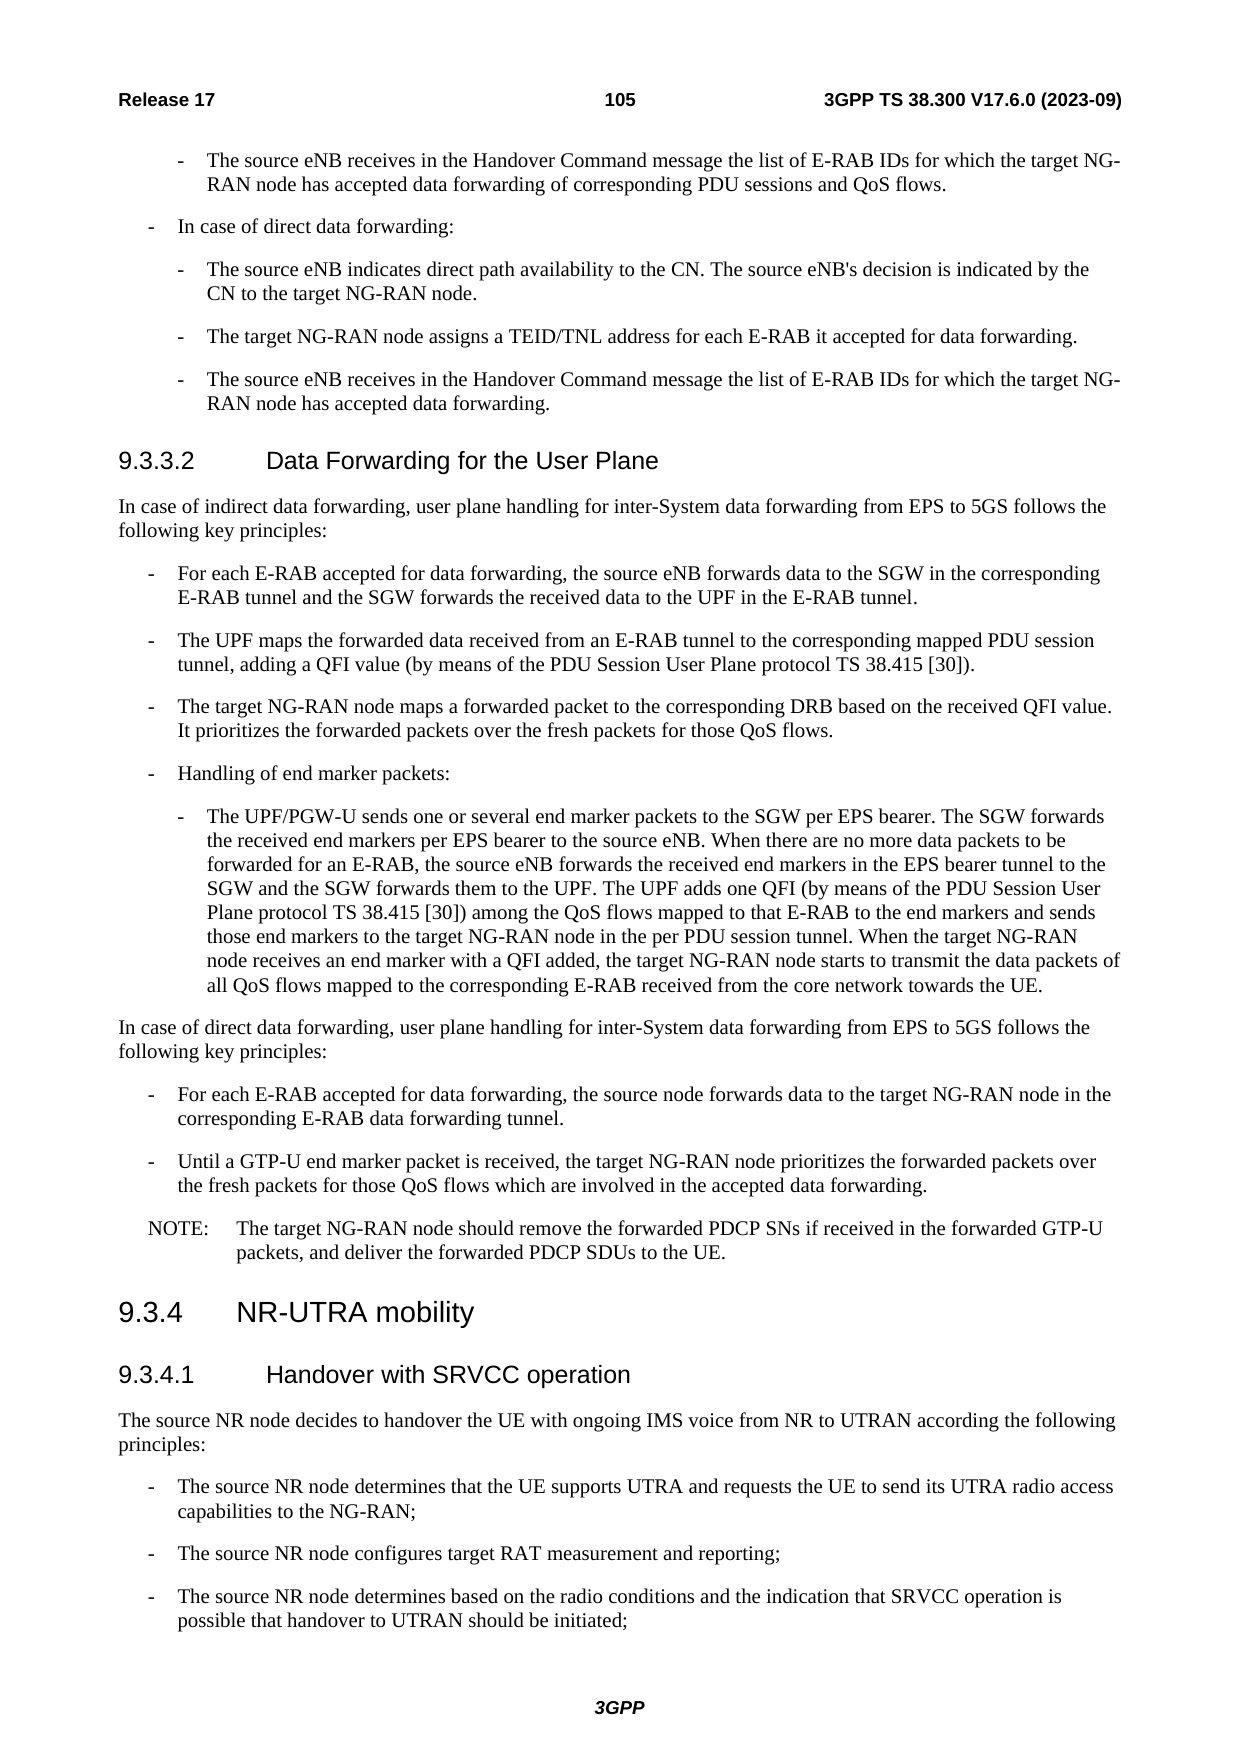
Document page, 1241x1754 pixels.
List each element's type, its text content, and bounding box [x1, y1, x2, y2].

text - For each E-RAB accepted for data forwarding, the source node forwards data to the target NG-RAN node in the corresponding E-RAB data forwarding tunnel. [148, 1082, 1122, 1130]
text - The UPF maps the forwarded data received from an E-RAB tunnel to the corresponding mapped PDU session tunnel, adding a QFI value (by means of the PDU Session User Plane protocol TS 38.415 [30]). [148, 627, 1122, 676]
text - The source eNB receives in the Handover Command message the list of E-RAB IDs for which the target NG-RAN node has accepted data forwarding of corresponding PDU sessions and QoS flows. [177, 147, 1122, 196]
text - For each E-RAB accepted for data forwarding, the source eNB forwards data to the SGW in the corresponding E-RAB tunnel and the SGW forwards the received data to the UPF in the E-RAB tunnel. [148, 561, 1122, 609]
text - The target NG-RAN node assigns a TEID/TNL address for each E-RAB it accepted for data forwarding. [177, 324, 1122, 348]
subtitle 9.3.3.2 Data Forwarding for the User Plane [118, 446, 1122, 475]
text - The source NR node determines that the UE supports UTRA and requests the UE to send its UTRA radio access capabilities to the NG-RAN; [148, 1474, 1122, 1523]
text In case of indirect data forwarding, user plane handling for inter-System data forwarding from EPS to 5GS follows the following key principles: [118, 494, 1122, 542]
text In case of direct data forwarding, user plane handling for inter-System data forwarding from EPS to 5GS follows the following key principles: [118, 1015, 1122, 1063]
text - The UPF/PGW-U sends one or several end marker packets to the SGW per EPS bearer. The SGW forwards the received end markers per EPS bearer to the source eNB. When there are no more data packets to be forwarded for an E-RAB, the source eNB forwards the received end markers in the EPS bearer tunnel to the SGW and the SGW forwards them to the UPF. The UPF adds one QFI (by means of the PDU Session User Plane protocol TS 38.415 [30]) among the QoS flows mapped to that E-RAB to the end markers and sends those end markers to the target NG-RAN node in the per PDU session tunnel. When the target NG-RAN node receives an end marker with a QFI added, the target NG-RAN node starts to transmit the data packets of all QoS flows mapped to the corresponding E-RAB received from the core network towards the UE. [177, 804, 1122, 997]
text - The target NG-RAN node maps a forwarded packet to the corresponding DRB based on the received QFI value. It prioritizes the forwarded packets over the fresh packets for those QoS flows. [148, 694, 1122, 742]
subtitle 9.3.4 NR-UTRA mobility [118, 1295, 1122, 1329]
text NOTE: The target NG-RAN node should remove the forwarded PDCP SNs if received in the forwarded GTP-U packets, and deliver the forwarded PDCP SDUs to the UE. [148, 1216, 1122, 1264]
text - Handling of end marker packets: [148, 761, 1122, 785]
text - The source eNB receives in the Handover Command message the list of E-RAB IDs for which the target NG-RAN node has accepted data forwarding. [177, 367, 1122, 415]
text - The source NR node determines based on the radio conditions and the indication that SRVCC operation is possible that handover to UTRAN should be initiated; [148, 1584, 1122, 1632]
subtitle 9.3.4.1 Handover with SRVCC operation [118, 1360, 1122, 1389]
text - The source NR node configures target RAT measurement and reporting; [148, 1541, 1122, 1565]
text - In case of direct data forwarding: [148, 214, 1122, 238]
text The source NR node decides to handover the UE with ongoing IMS voice from NR to UTRAN according the following principles: [118, 1408, 1122, 1456]
text - Until a GTP-U end marker packet is received, the target NG-RAN node prioritizes the forwarded packets over the fresh packets for those QoS flows which are involved in the accepted data forwarding. [148, 1149, 1122, 1197]
text - The source eNB indicates direct path availability to the CN. The source eNB's decision is indicated by the CN to the target NG-RAN node. [177, 257, 1122, 305]
